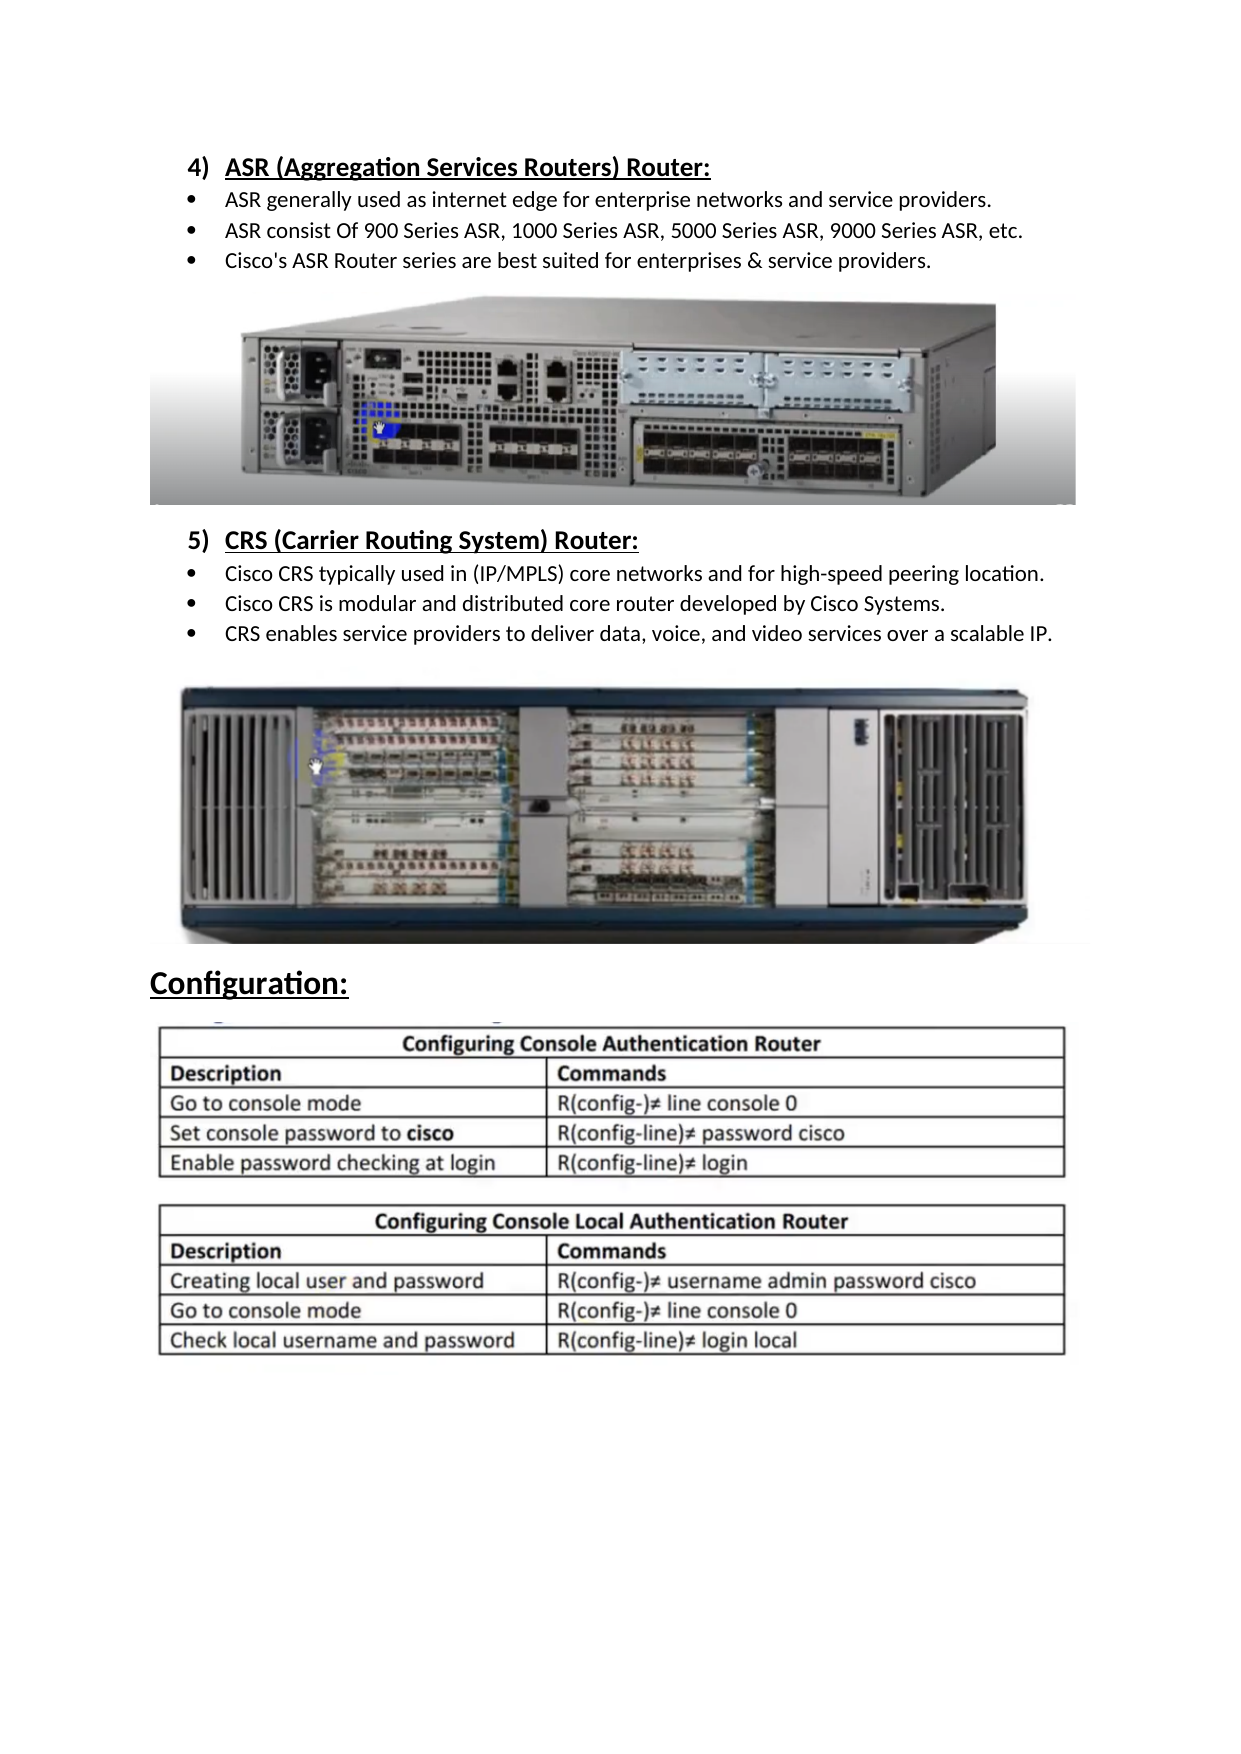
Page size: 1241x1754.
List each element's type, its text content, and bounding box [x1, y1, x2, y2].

list CRS enables service providers to deliver data, voice, and video services over a scalable IP. [187, 619, 1090, 648]
picture [150, 1022, 1091, 1375]
list Cisco CRS is modular and distributed core router developed by Cisco Systems. [187, 589, 1090, 617]
list ASR consist Of 900 Series ASR, 1000 Series ASR, 5000 Series ASR, 9000 Series ASR, etc. [187, 216, 1090, 244]
list CRS (Carrier Routing System) Router: [187, 523, 1090, 557]
list Cisco CRS typically used in (IP/MPLS) core networks and for high-speed peering location. [187, 559, 1090, 587]
list ASR (Aggregation Services Routers) Router: [187, 150, 1090, 183]
text Configuration: [150, 962, 1090, 1003]
list Cisco's ASR Router series are best suited for enterprises & service providers. [187, 246, 1090, 274]
picture [150, 666, 1091, 944]
picture [150, 292, 1076, 505]
list ASR generally used as internet edge for enterprise networks and service providers. [187, 186, 1090, 214]
